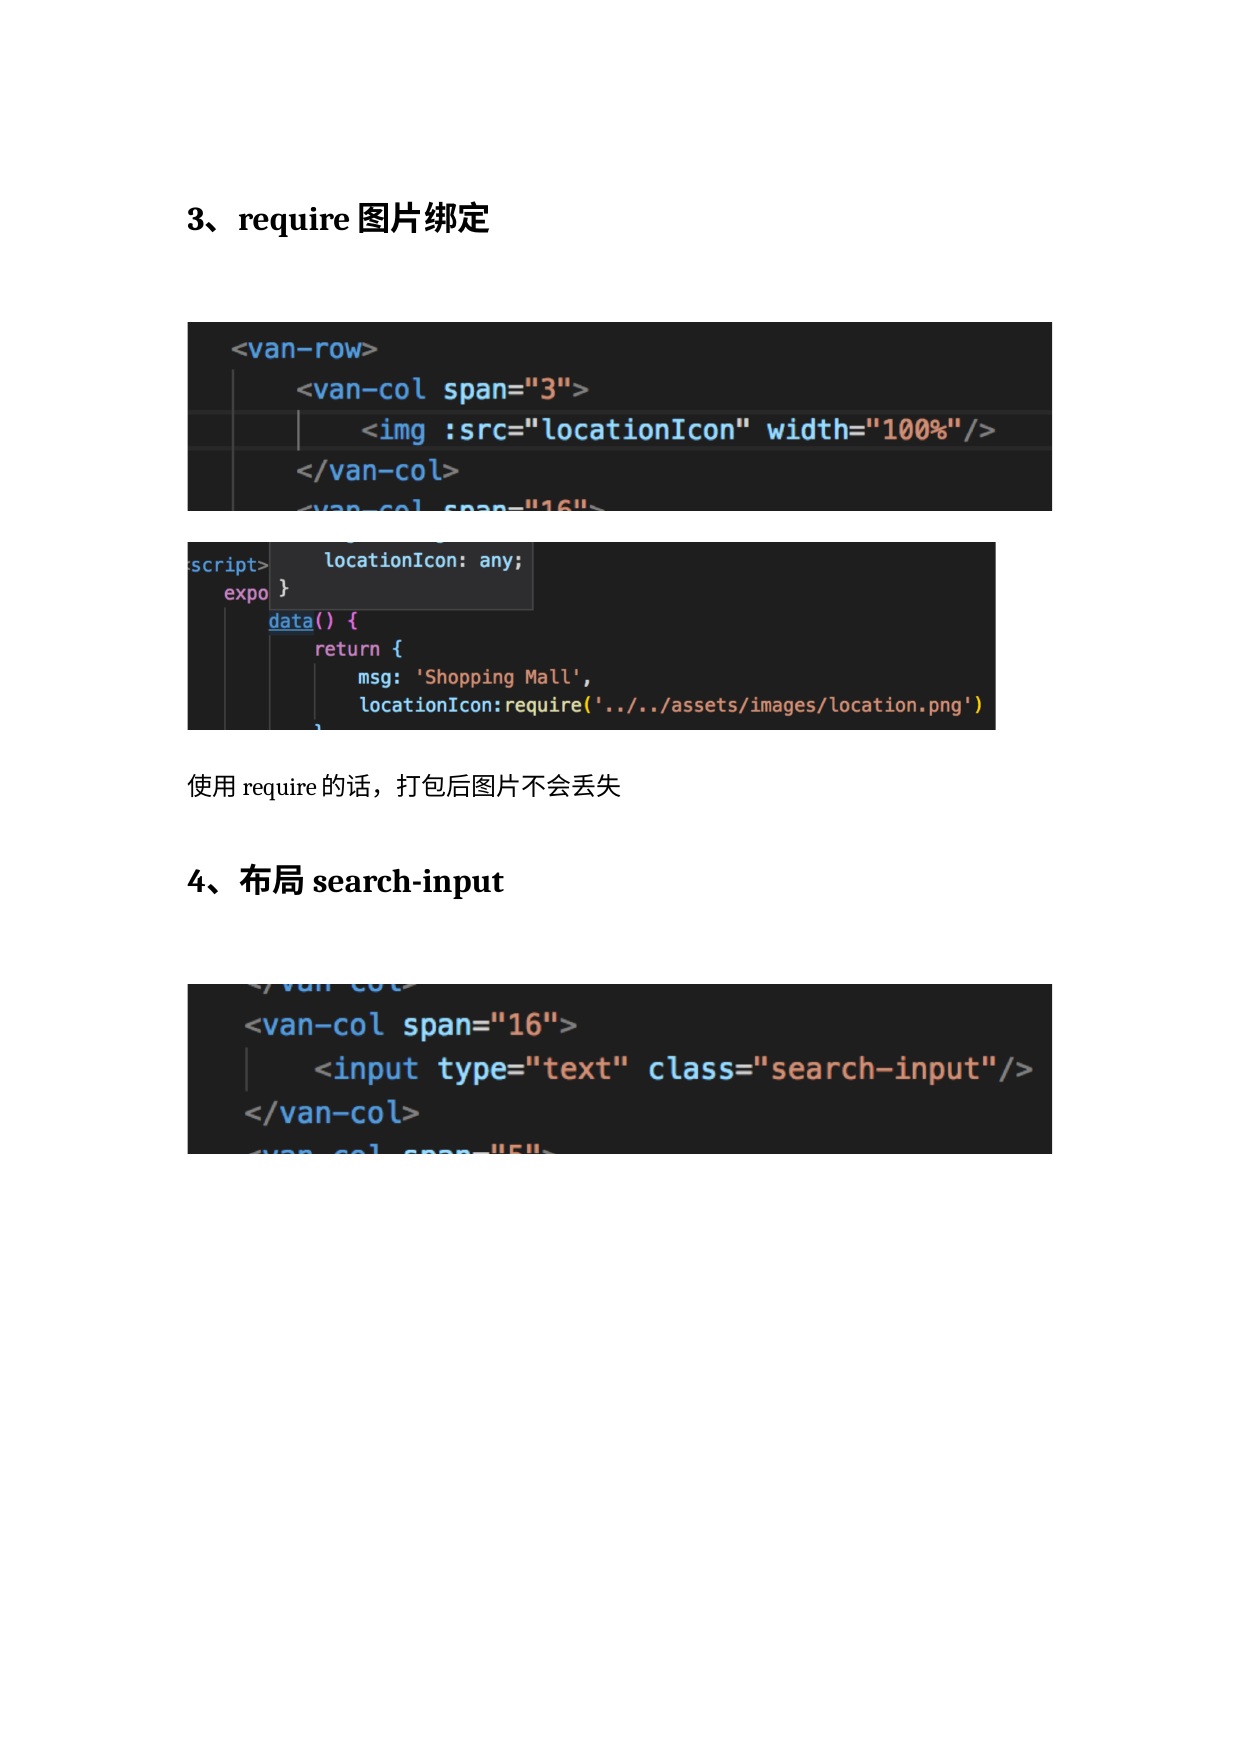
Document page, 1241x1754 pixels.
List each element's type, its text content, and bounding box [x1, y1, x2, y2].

subtitle 3、require图片绑定 [187, 172, 1053, 260]
text 使用require的话，打包后图片不会丢失 [187, 763, 1053, 807]
picture [187, 322, 1053, 511]
picture [187, 984, 1053, 1154]
subtitle 4、布局search-input [187, 834, 1053, 922]
picture [187, 542, 996, 730]
